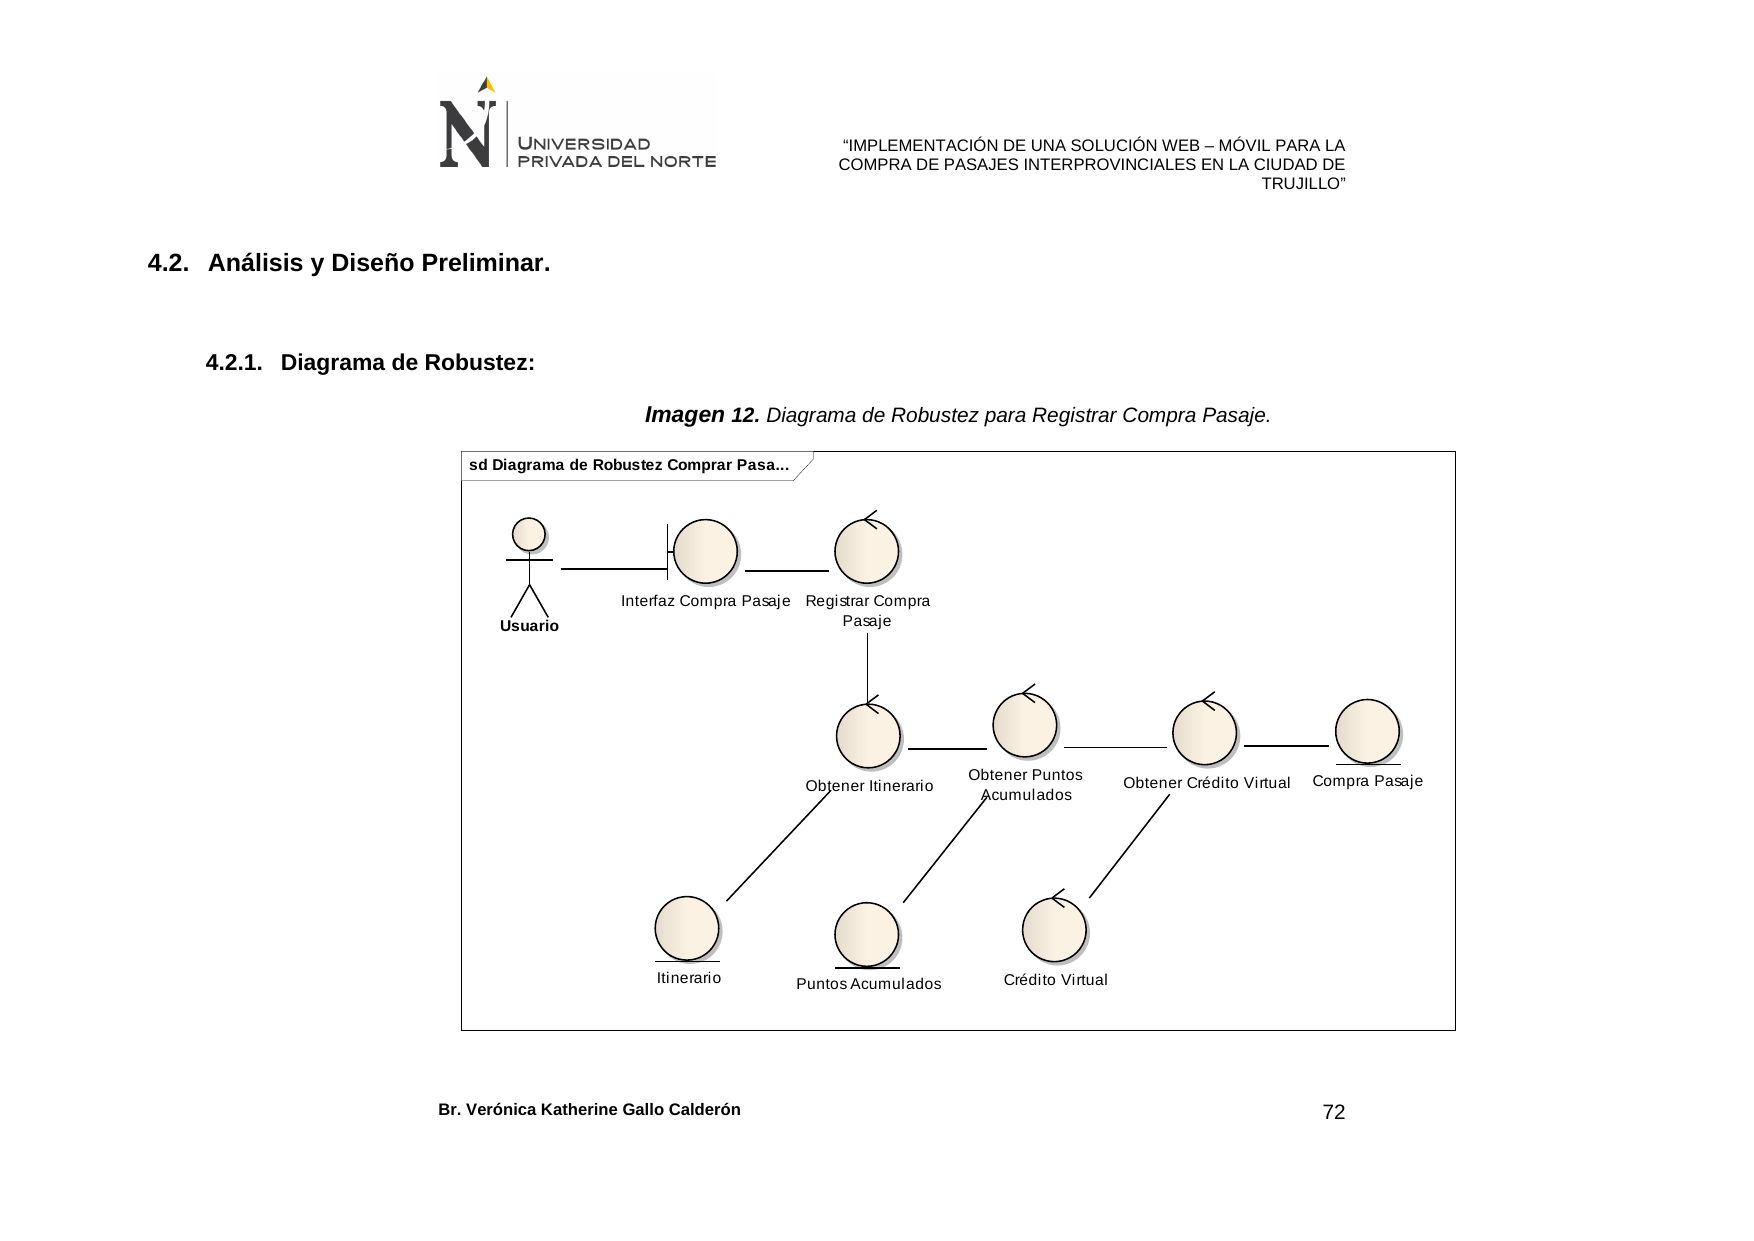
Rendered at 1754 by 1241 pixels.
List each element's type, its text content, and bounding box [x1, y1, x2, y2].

picture [438, 73, 718, 169]
subtitle Diagrama de Robustez: [206, 349, 1636, 375]
subtitle Análisis y Diseño Preliminar. [148, 248, 1636, 276]
text Imagen 12. Diagrama de Robustez para Registrar Compra Pasaje. [281, 401, 1636, 427]
